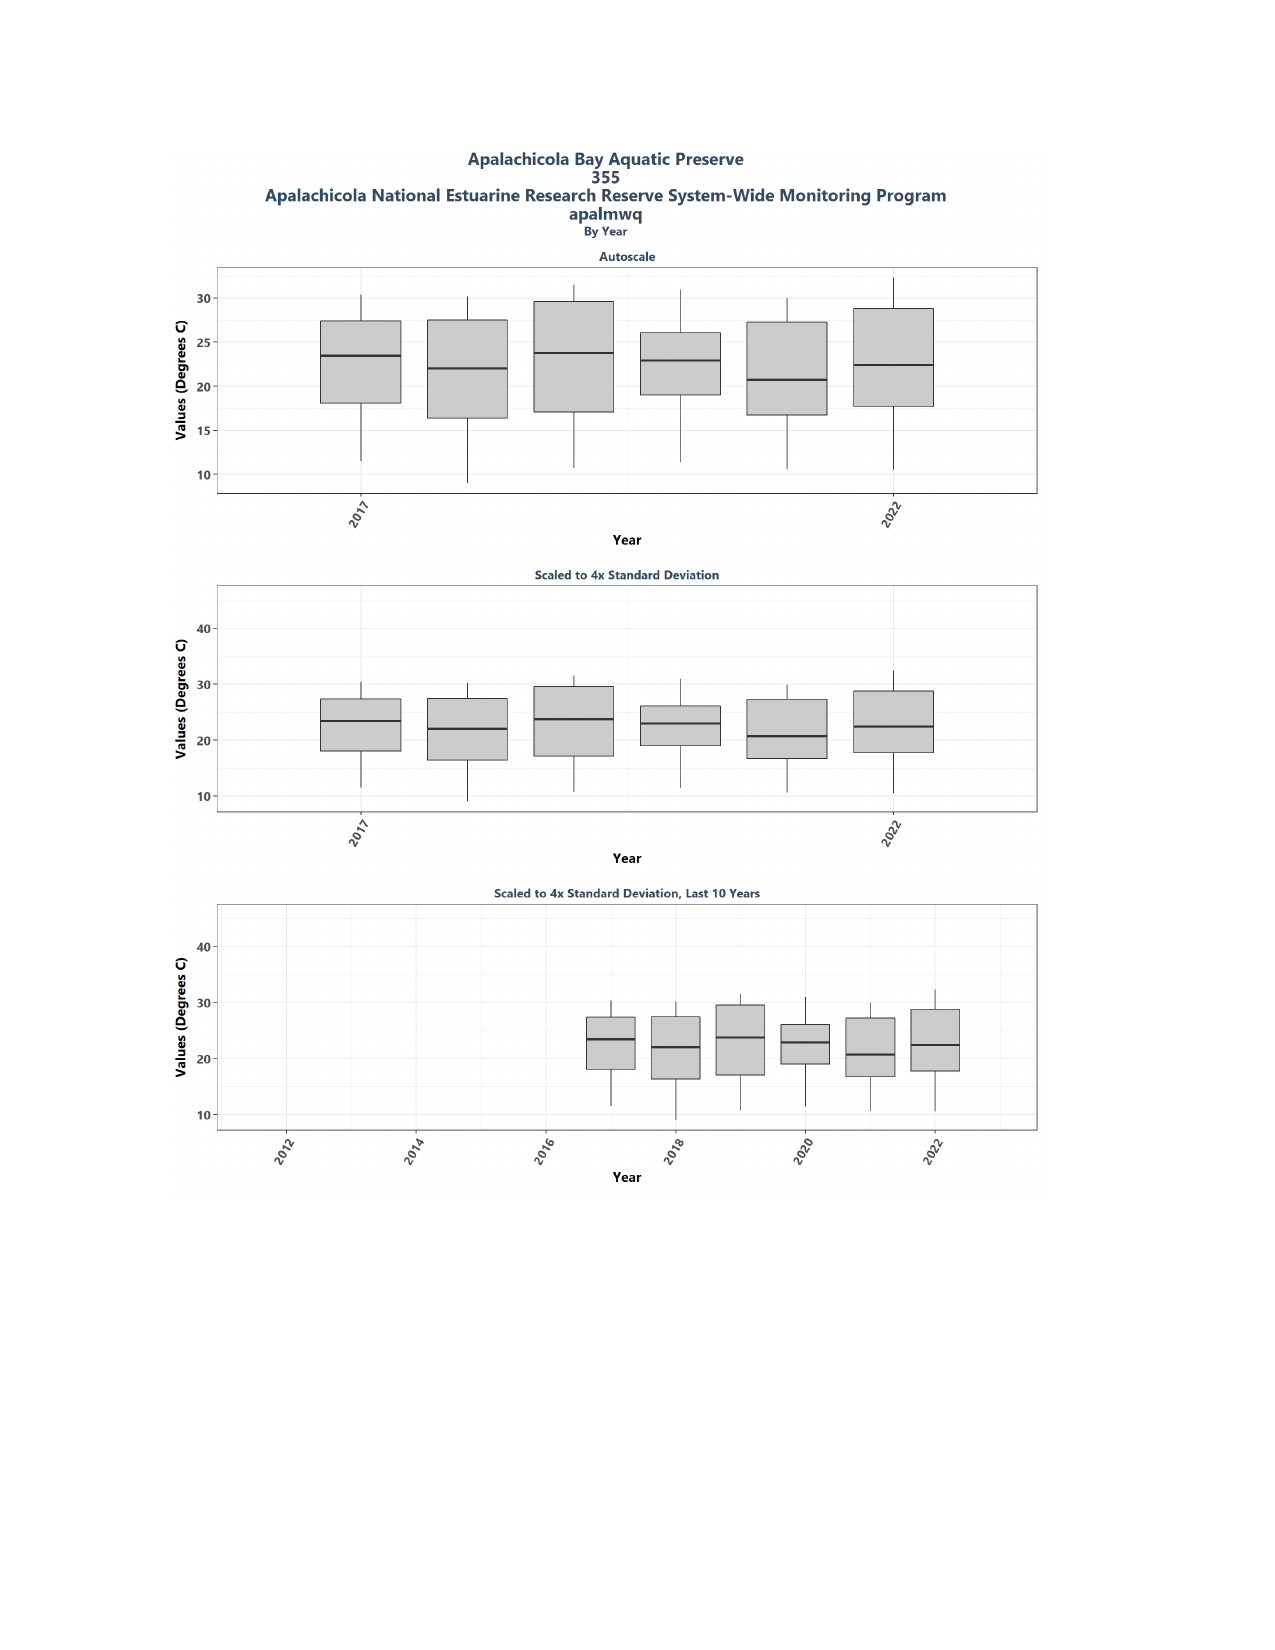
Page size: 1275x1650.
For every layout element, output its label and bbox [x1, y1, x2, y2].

picture [168, 150, 1044, 1200]
